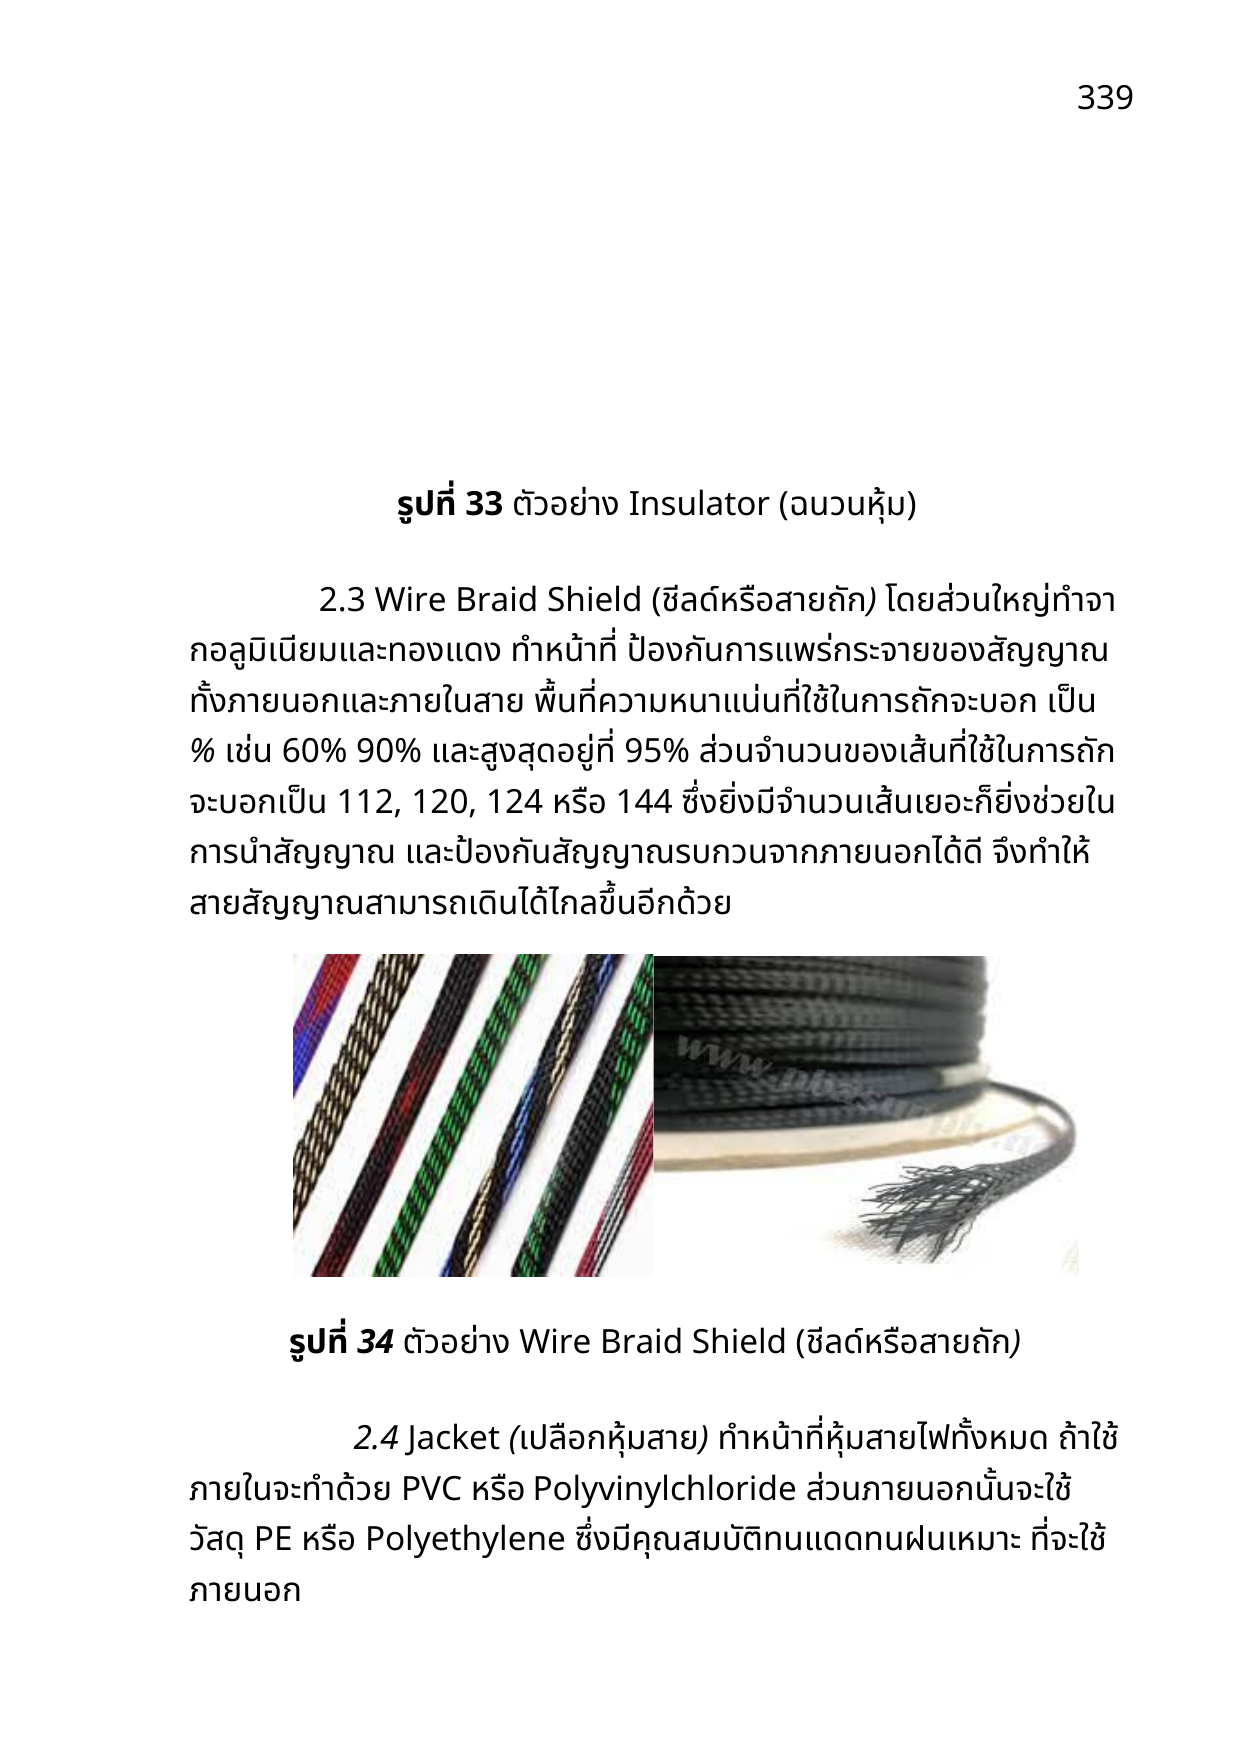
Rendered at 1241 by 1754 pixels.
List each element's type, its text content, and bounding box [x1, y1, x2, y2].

text 2.4 Jacket (เปลือกหุ้มสาย) ทําหน้าที่หุ้มสายไฟทั้งหมด ถ้าใช้ภายในจะทําด้วย PVC หรือPolyvinylchloride ส่วนภายนอกนั้นจะใช้วัสดุ PE หรือ Polyethylene ซึ่งมีคุณสมบัติทนแดดทนฝนเหมาะ ที่จะใช้ภายนอก [189, 1414, 1124, 1616]
text รูปที่ 34 ตัวอย่าง Wire Braid Shield (ชีลด์หรือสายถัก) [189, 1318, 1124, 1368]
picture [293, 954, 1079, 1277]
text รูปที่ 33 ตัวอย่าง Insulator (ฉนวนหุ้ม) [189, 480, 1124, 530]
text 2.3 Wire Braid Shield (ชีลด์หรือสายถัก) โดยส่วนใหญ่ทําจากอลูมิเนียมและทองแดง ทําหน้าที่ ป้องกันการแพร่กระจายของสัญญาณทั้งภายนอกและภายในสาย พื้นที่ความหนาแน่นที่ใช้ในการถักจะบอก เป็น % เช่น 60% 90% และสูงสุดอยู่ที่ 95% ส่วนจํานวนของเส้นที่ใช้ในการถักจะบอกเป็น 112, 120, 124 หรือ 144 ซึ่งยิ่งมีจํานวนเส้นเยอะก็ยิ่งช่วยในการนําสัญญาณ และป้องกันสัญญาณรบกวนจากภายนอกได้ดี จึงทําให้สายสัญญาณสามารถเดินได้ไกลขึ้นอีกด้วย [189, 576, 1124, 929]
